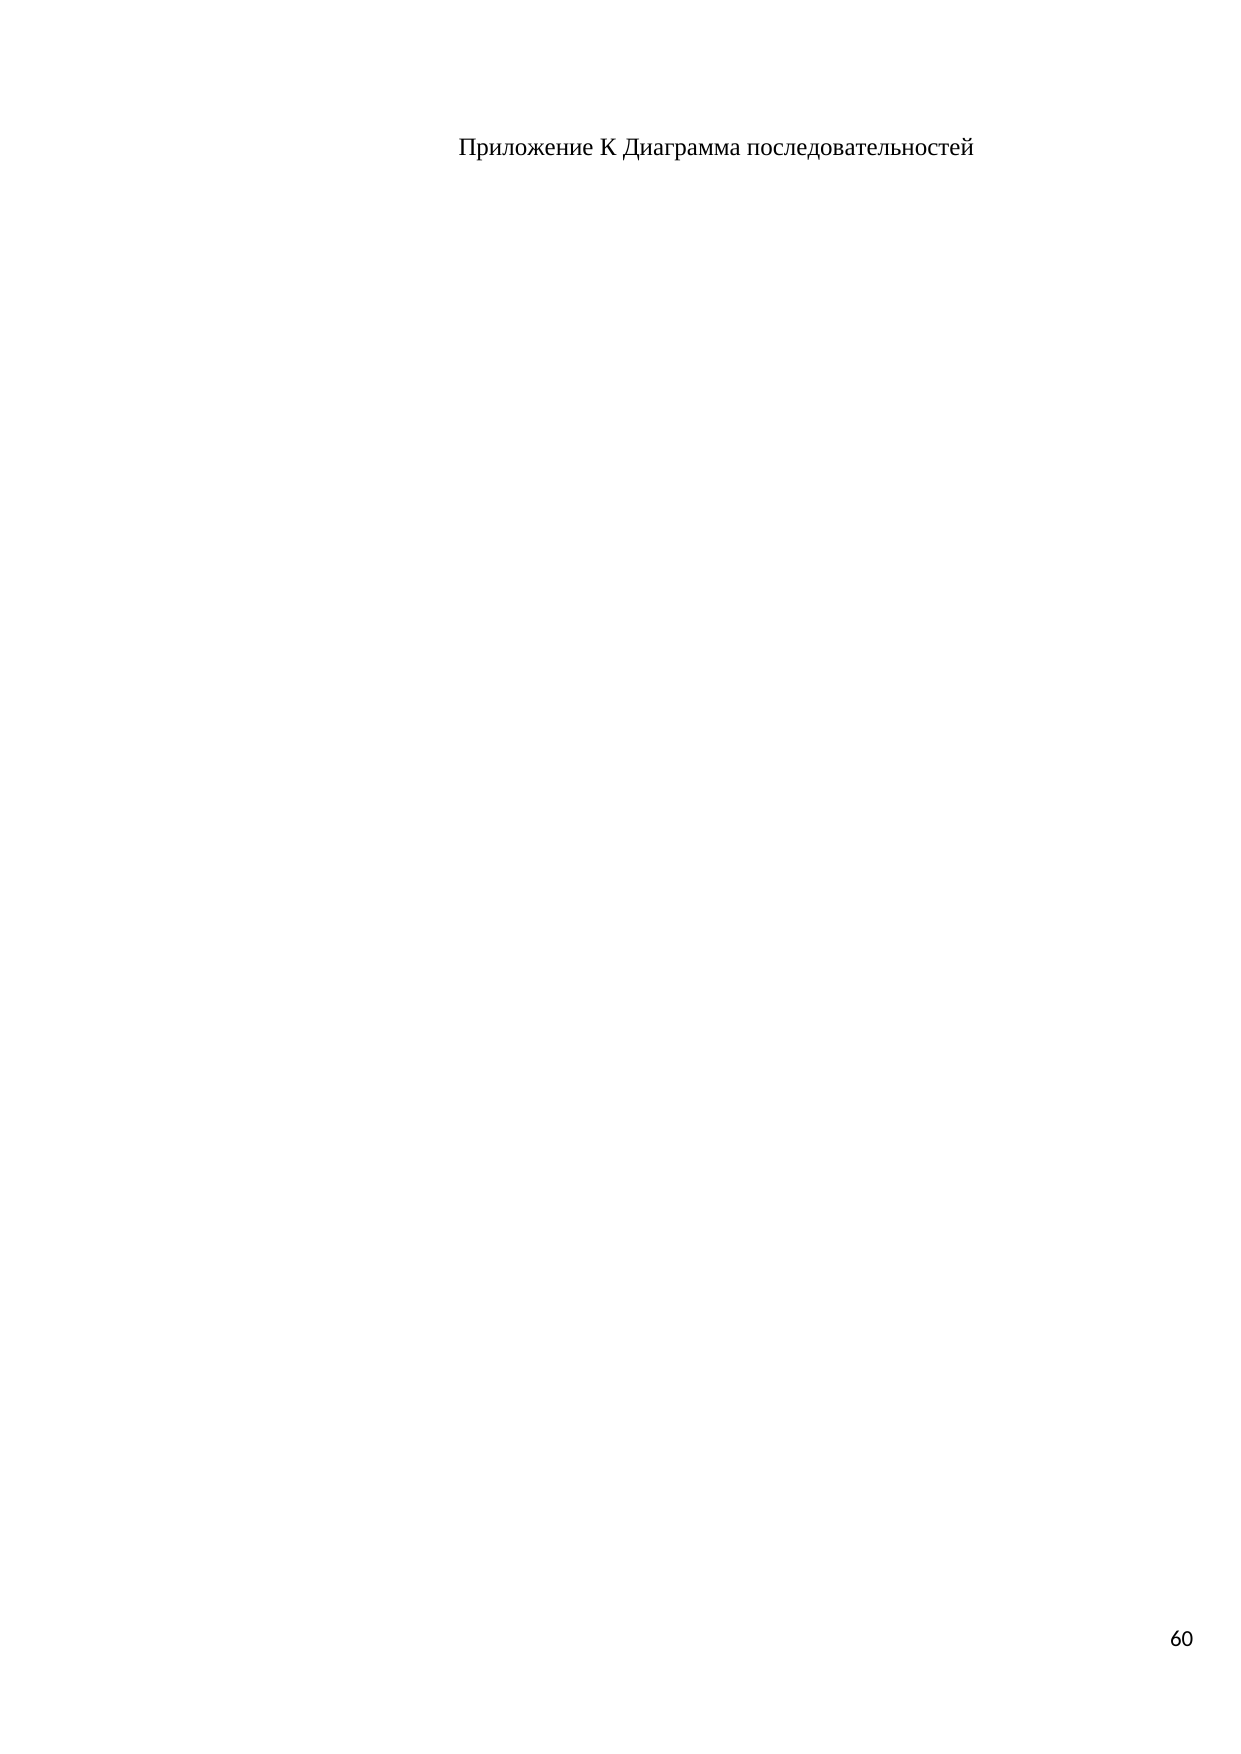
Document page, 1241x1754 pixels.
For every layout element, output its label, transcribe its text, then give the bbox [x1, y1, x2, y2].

subtitle Приложение К Диаграмма последовательностей [165, 132, 1193, 161]
